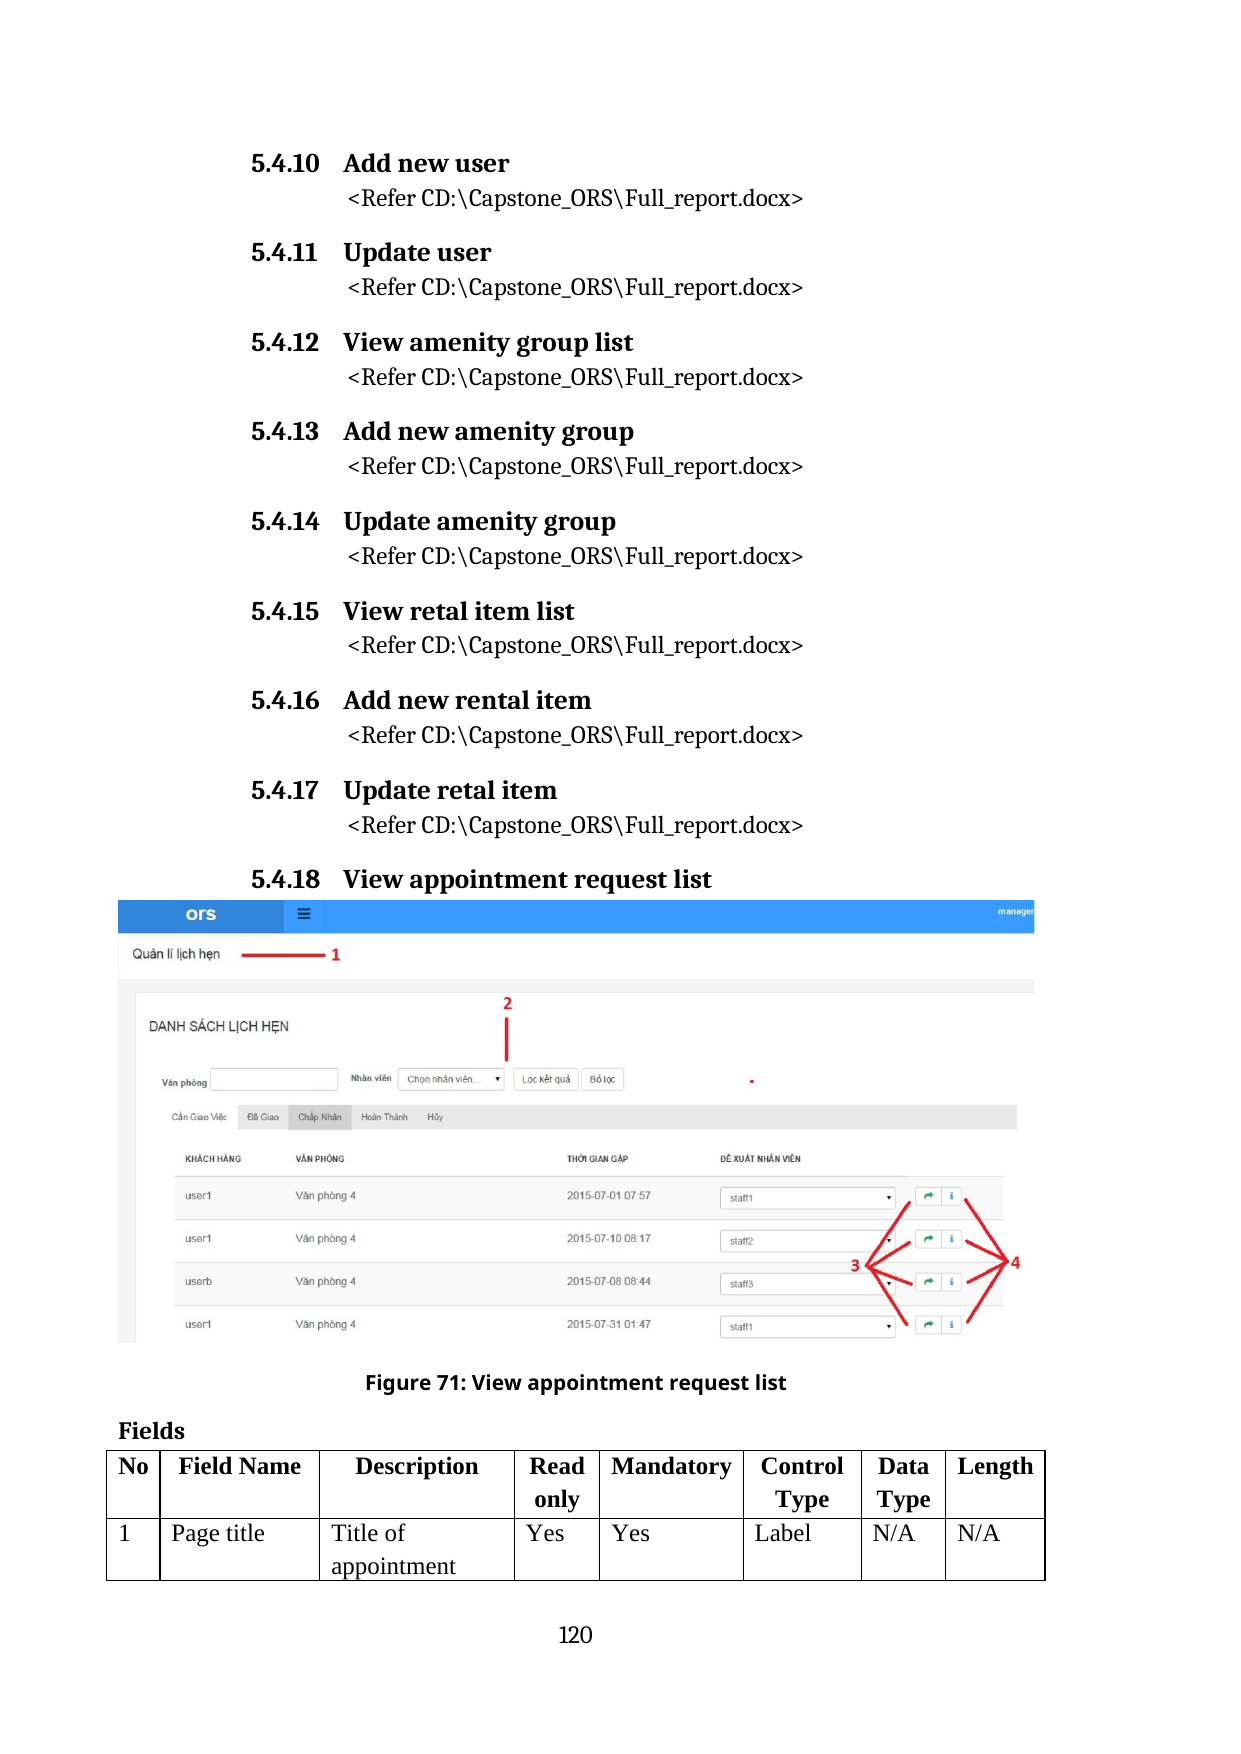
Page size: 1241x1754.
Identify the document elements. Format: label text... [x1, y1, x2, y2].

text <Refer CD:\Capstone_ORS\Full_report.docx> [118, 183, 1033, 212]
subtitle Update user [251, 237, 1033, 268]
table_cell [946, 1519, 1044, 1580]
subtitle View amenity group list [251, 327, 1033, 358]
text <Refer CD:\Capstone_ORS\Full_report.docx> [118, 721, 1033, 750]
subtitle Add new rental item [251, 685, 1033, 716]
picture [118, 900, 1035, 1343]
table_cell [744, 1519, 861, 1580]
text <Refer CD:\Capstone_ORS\Full_report.docx> [118, 452, 1033, 481]
subtitle Update amenity group [251, 506, 1033, 537]
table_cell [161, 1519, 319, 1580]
subtitle View appointment request list [251, 864, 1033, 896]
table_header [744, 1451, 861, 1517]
text <Refer CD:\Capstone_ORS\Full_report.docx> [118, 363, 1033, 391]
text <Refer CD:\Capstone_ORS\Full_report.docx> [118, 542, 1033, 571]
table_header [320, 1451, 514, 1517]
text Fields [118, 1417, 1033, 1446]
subtitle Add new amenity group [251, 416, 1033, 448]
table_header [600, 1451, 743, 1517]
subtitle Update retal item [251, 775, 1033, 806]
subtitle Add new user [251, 148, 1033, 179]
text <Refer CD:\Capstone_ORS\Full_report.docx> [118, 811, 1033, 839]
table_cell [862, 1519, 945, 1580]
subtitle View retal item list [251, 596, 1033, 627]
text Figure 71: View appointment request list [118, 1368, 1033, 1396]
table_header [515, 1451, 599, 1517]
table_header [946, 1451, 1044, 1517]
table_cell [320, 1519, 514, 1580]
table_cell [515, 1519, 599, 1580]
text <Refer CD:\Capstone_ORS\Full_report.docx> [118, 273, 1033, 302]
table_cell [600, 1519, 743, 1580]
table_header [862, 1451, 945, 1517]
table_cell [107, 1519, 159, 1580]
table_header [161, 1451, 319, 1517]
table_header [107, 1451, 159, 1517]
text <Refer CD:\Capstone_ORS\Full_report.docx> [118, 631, 1033, 660]
